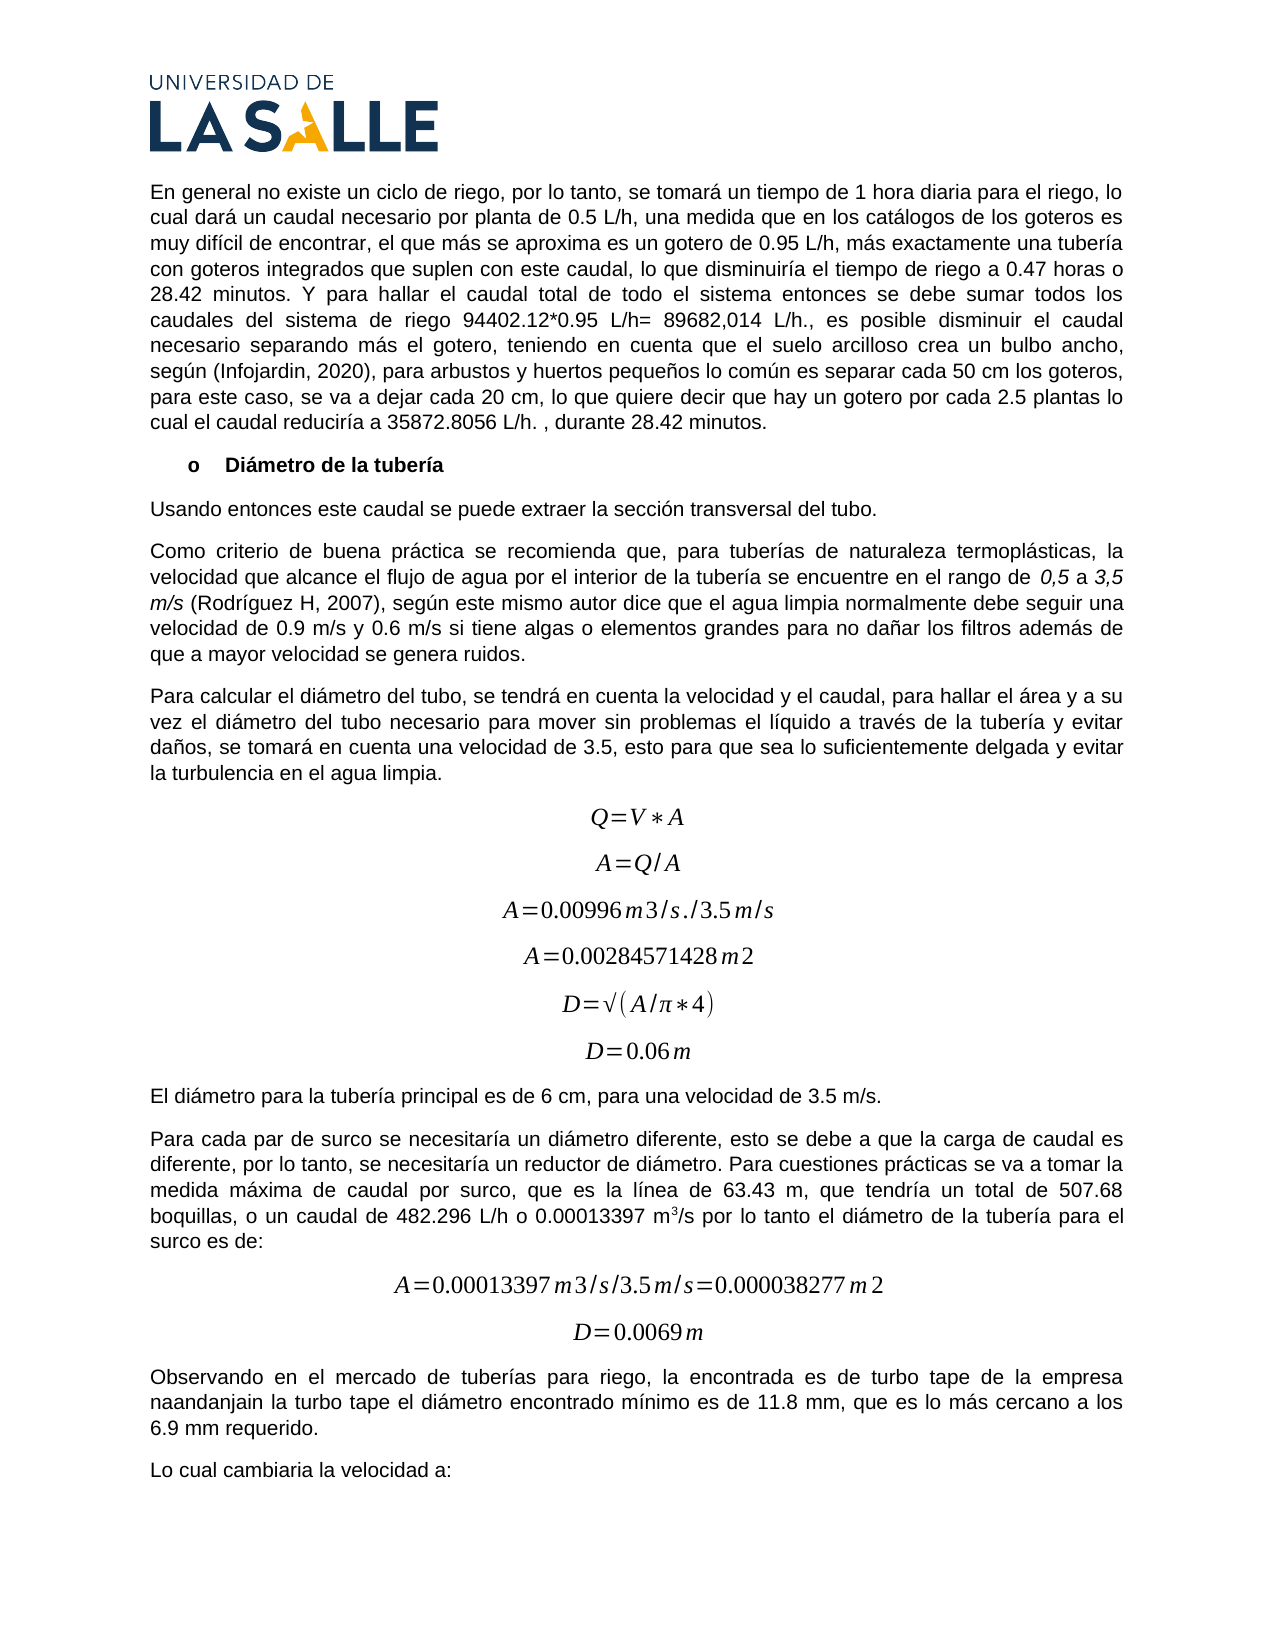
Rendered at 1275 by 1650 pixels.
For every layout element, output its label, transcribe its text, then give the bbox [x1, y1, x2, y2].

text Para cada par de surco se necesitaría un diámetro diferente, esto se debe a que la carga de caudal es diferente, por lo tanto, se necesitaría un reductor de diámetro. Para cuestiones prácticas se va a tomar la medida máxima de caudal por surco, que es la línea de 63.43 m, que tendría un total de 507.68 boquillas, o un caudal de 482.296 L/h o 0.00013397 m3/s por lo tanto el diámetro de la tubería para el surco es de: [150, 1127, 1125, 1253]
text Como criterio de buena práctica se recomienda que, para tuberías de naturaleza termoplásticas, la velocidad que alcance el flujo de agua por el interior de la tubería se encuentre en el rango de 0,5 a 3,5 m/s (Rodríguez H, 2007), según este mismo autor dice que el agua limpia normalmente debe seguir una velocidad de 0.9 m/s y 0.6 m/s si tiene algas o elementos grandes para no dañar los filtros además de que a mayor velocidad se genera ruidos. [150, 539, 1125, 666]
picture [150, 75, 438, 152]
text Usando entonces este caudal se puede extraer la sección transversal del tubo. [150, 497, 1125, 521]
text En general no existe un ciclo de riego, por lo tanto, se tomará un tiempo de 1 hora diaria para el riego, lo cual dará un caudal necesario por planta de 0.5 L/h, una medida que en los catálogos de los goteros es muy difícil de encontrar, el que más se aproxima es un gotero de 0.95 L/h, más exactamente una tubería con goteros integrados que suplen con este caudal, lo que disminuiría el tiempo de riego a 0.47 horas o 28.42 minutos. Y para hallar el caudal total de todo el sistema entonces se debe sumar todos los caudales del sistema de riego 94402.12*0.95 L/h= 89682,014 L/h., es posible disminuir el caudal necesario separando más el gotero, teniendo en cuenta que el suelo arcilloso crea un bulbo ancho, según , para arbustos y huertos pequeños lo común es separar cada 50 cm los goteros, para este caso, se va a dejar cada 20 cm, lo que quiere decir que hay un gotero por cada 2.5 plantas lo cual el caudal reduciría a 35872.8056 L/h. , durante 28.42 minutos. [150, 179, 1125, 434]
text El diámetro para la tubería principal es de 6 cm, para una velocidad de 3.5 m/s. [150, 1084, 1125, 1108]
text Observando en el mercado de tuberías para riego, la encontrada es de turbo tape de la empresa naandanjain la turbo tape el diámetro encontrado mínimo es de 11.8 mm, que es lo más cercano a los 6.9 mm requerido. [150, 1364, 1125, 1440]
text Lo cual cambiaria la velocidad a: [150, 1458, 1125, 1482]
list Diámetro de la tubería [187, 452, 1125, 478]
text Para calcular el diámetro del tubo, se tendrá en cuenta la velocidad y el caudal, para hallar el área y a su vez el diámetro del tubo necesario para mover sin problemas el líquido a través de la tubería y evitar daños, se tomará en cuenta una velocidad de 3.5, esto para que sea lo suficientemente delgada y evitar la turbulencia en el agua limpia. [150, 684, 1125, 785]
